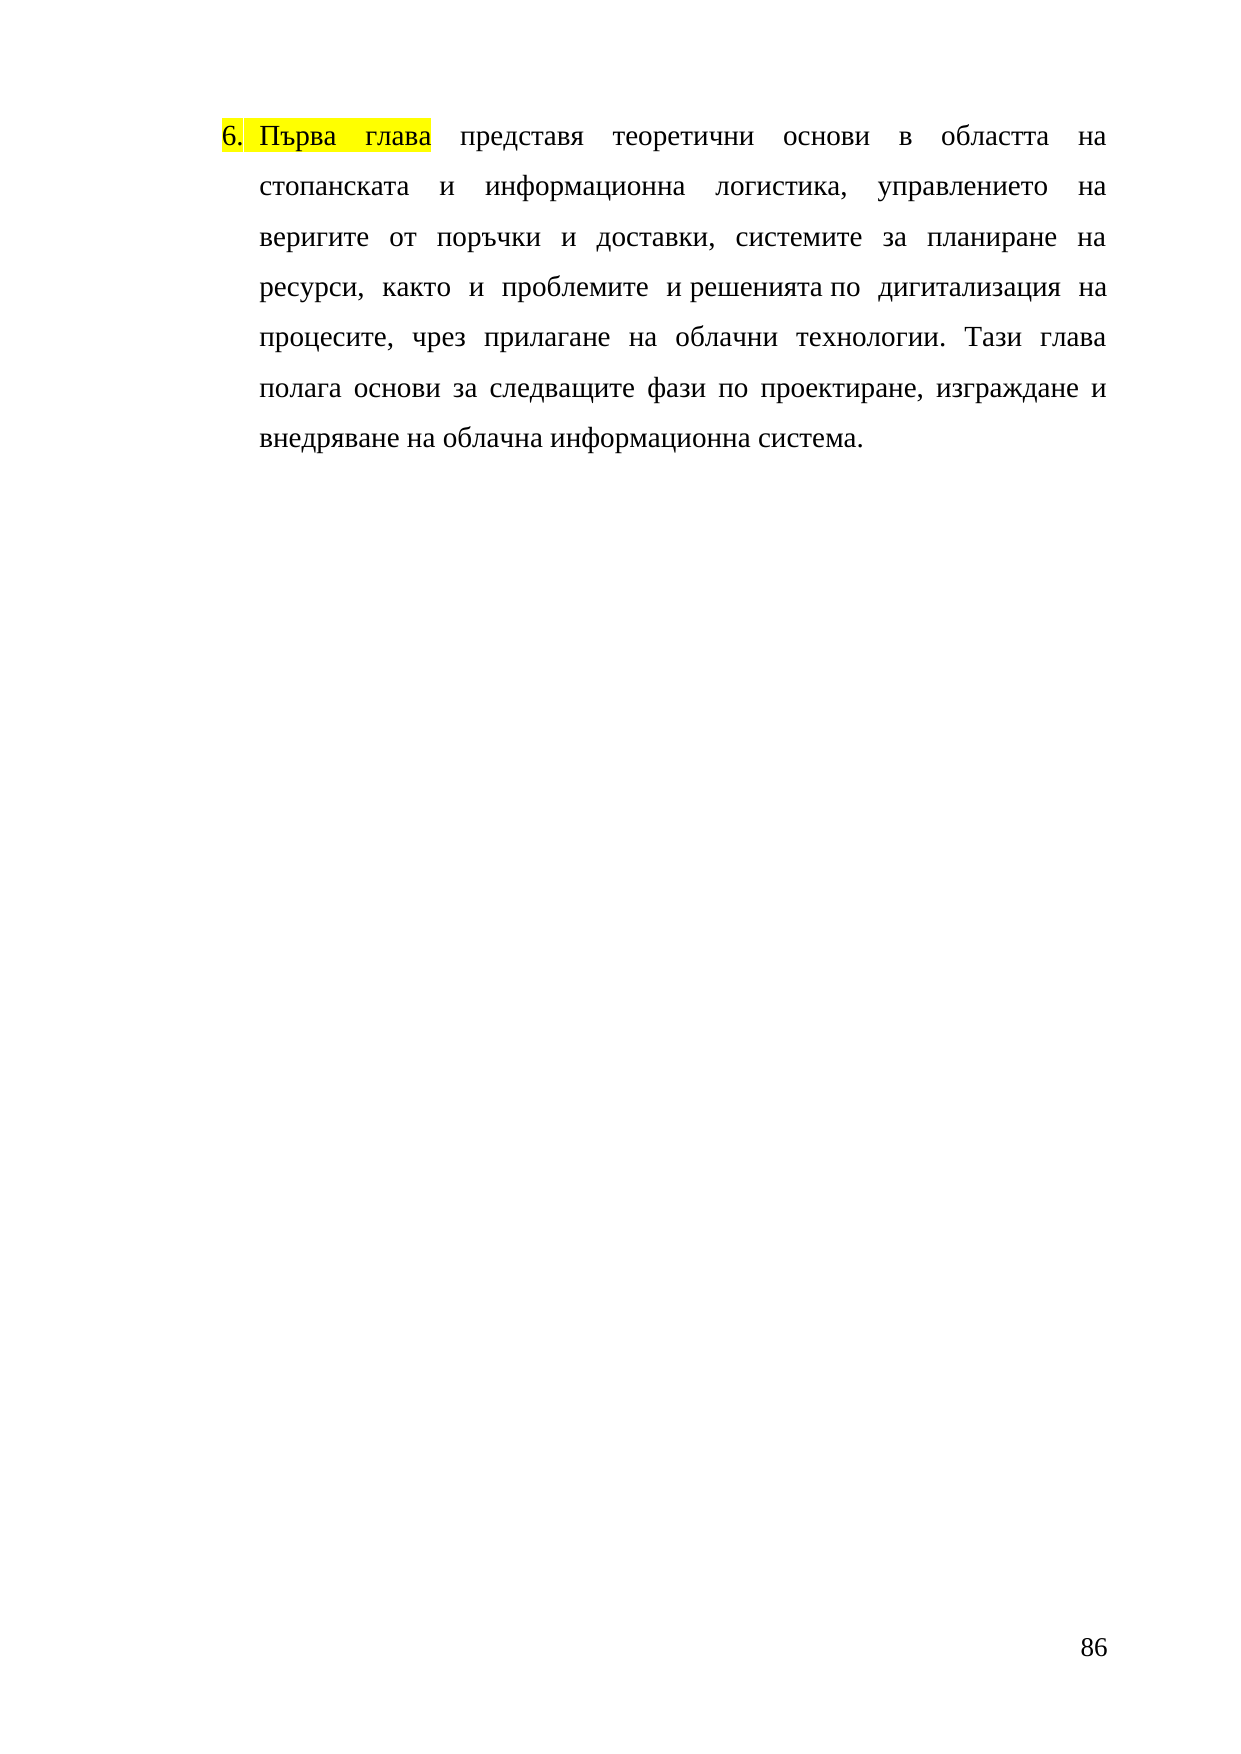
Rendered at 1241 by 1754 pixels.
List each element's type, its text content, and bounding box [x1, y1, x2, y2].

list Първа глава представя теоретични основи в областта на стопанската и информационна логистика, управлението на веригите от поръчки и доставки, системите за планиране на ресурси, както и проблемите и решенията по дигитализация на процесите, чрез прилагане на облачни технологии. Тази глава полага основи за следващите фази по проектиране, изграждане и внедряване на облачна информационна система. [222, 118, 1107, 453]
